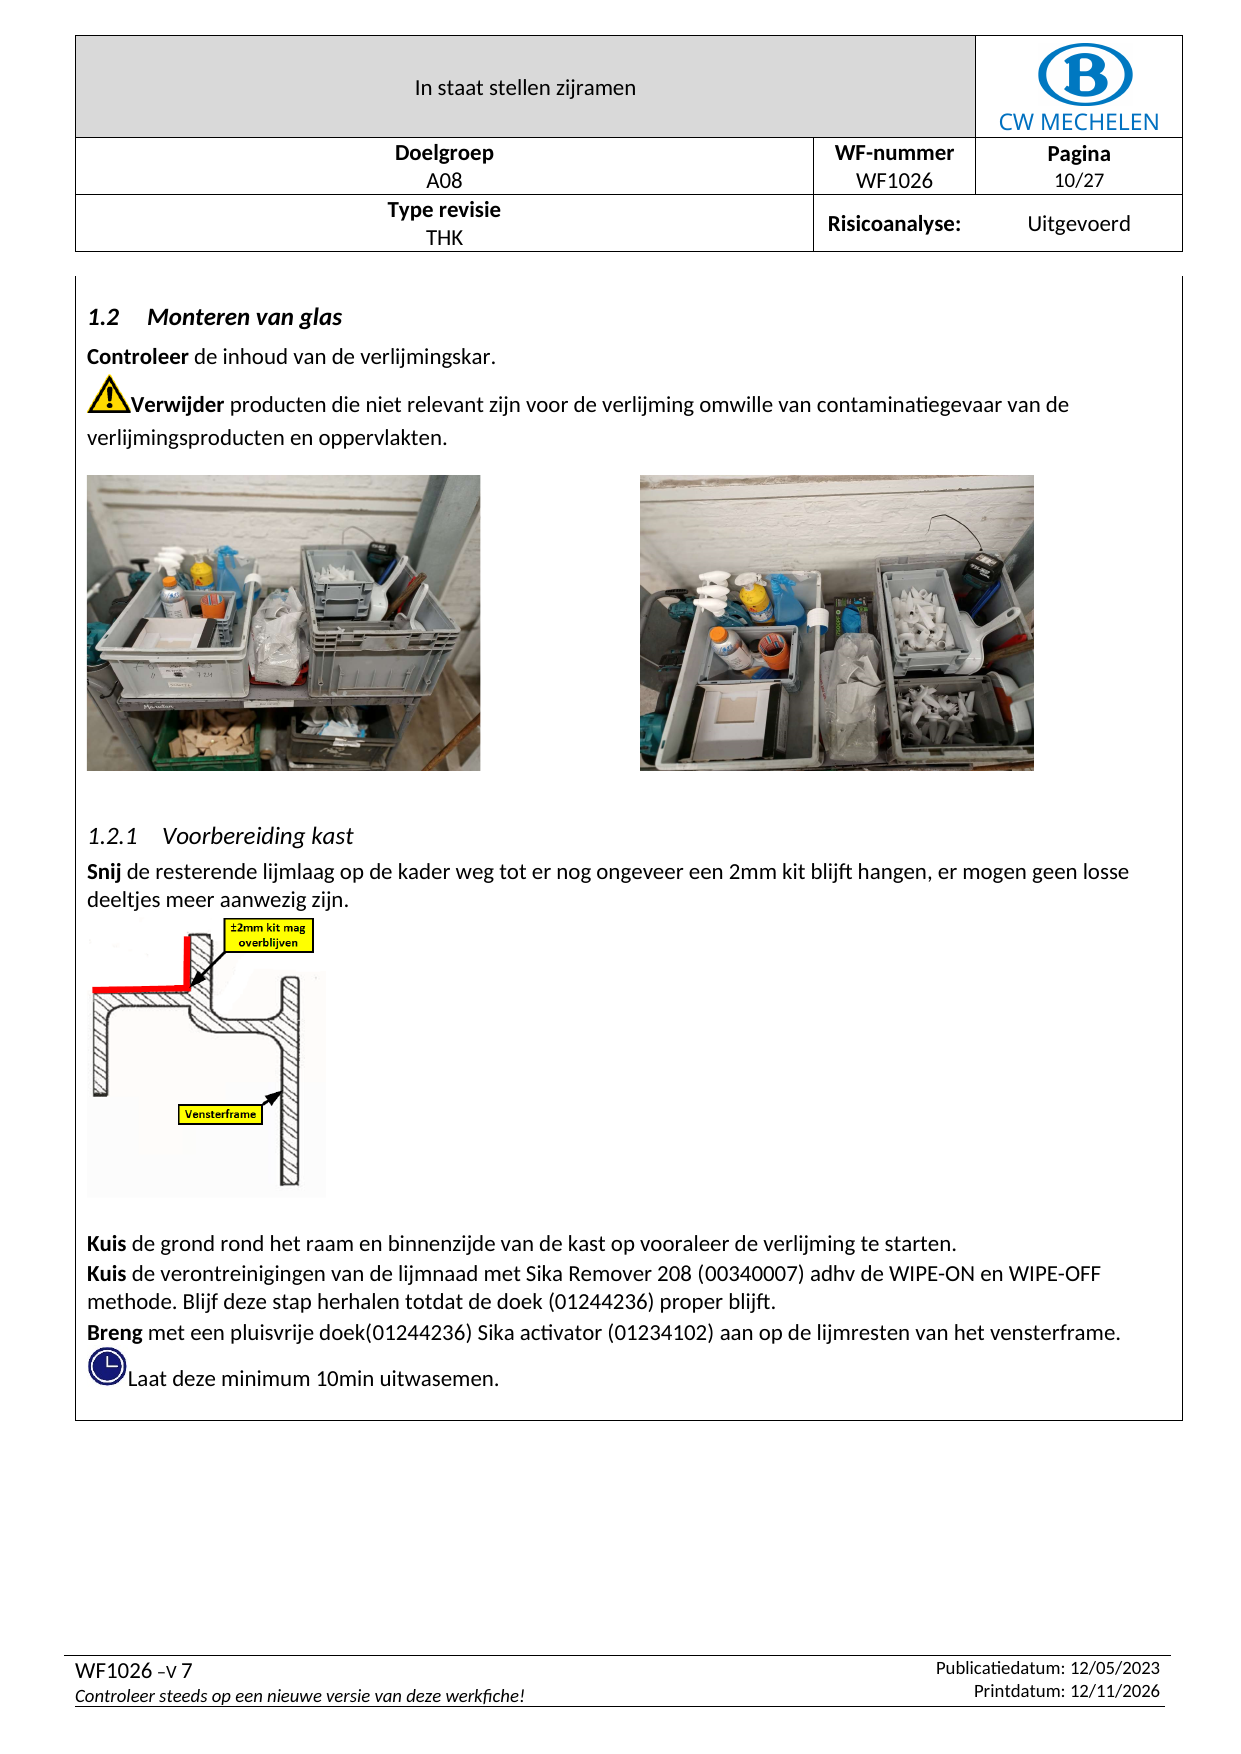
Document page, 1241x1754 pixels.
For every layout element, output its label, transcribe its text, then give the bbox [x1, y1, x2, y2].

picture [86, 913, 326, 1209]
table_cell Voorbereiding kast [76, 795, 1182, 857]
table_cell Kuis de verontreinigingen van de lijmnaad met Sika Remover 208 (00340007) adhv de WIPE-ON en WIPE-OFF methode. Blijf deze stap herhalen totdat de doek (01244236) proper blijft. [76, 1259, 1182, 1318]
table_cell [629, 475, 1182, 795]
table_cell Breng met een pluisvrije doek(01244236) Sika activator (01234102) aan op de lijmresten van het vensterframe. Laat deze minimum 10min uitwasemen. [76, 1318, 1182, 1420]
table_cell Kuis de grond rond het raam en binnenzijde van de kast op vooraleer de verlijming te starten. [76, 1229, 1182, 1259]
picture [86, 1345, 128, 1387]
picture [1038, 43, 1134, 106]
table_cell Snij de resterende lijmlaag op de kader weg tot er nog ongeveer een 2mm kit blijft hangen, er mogen geen losse deeltjes meer aanwezig zijn. [76, 857, 1182, 1229]
table_cell Monteren van glas Controleer de inhoud van de verlijmingskar. Verwijder producten die niet relevant zijn voor de verlijming omwille van contaminatiegevaar van de verlijmingsproducten en oppervlakten. [76, 276, 1182, 475]
picture [640, 475, 1034, 771]
picture [86, 475, 481, 771]
table_cell [76, 475, 629, 795]
